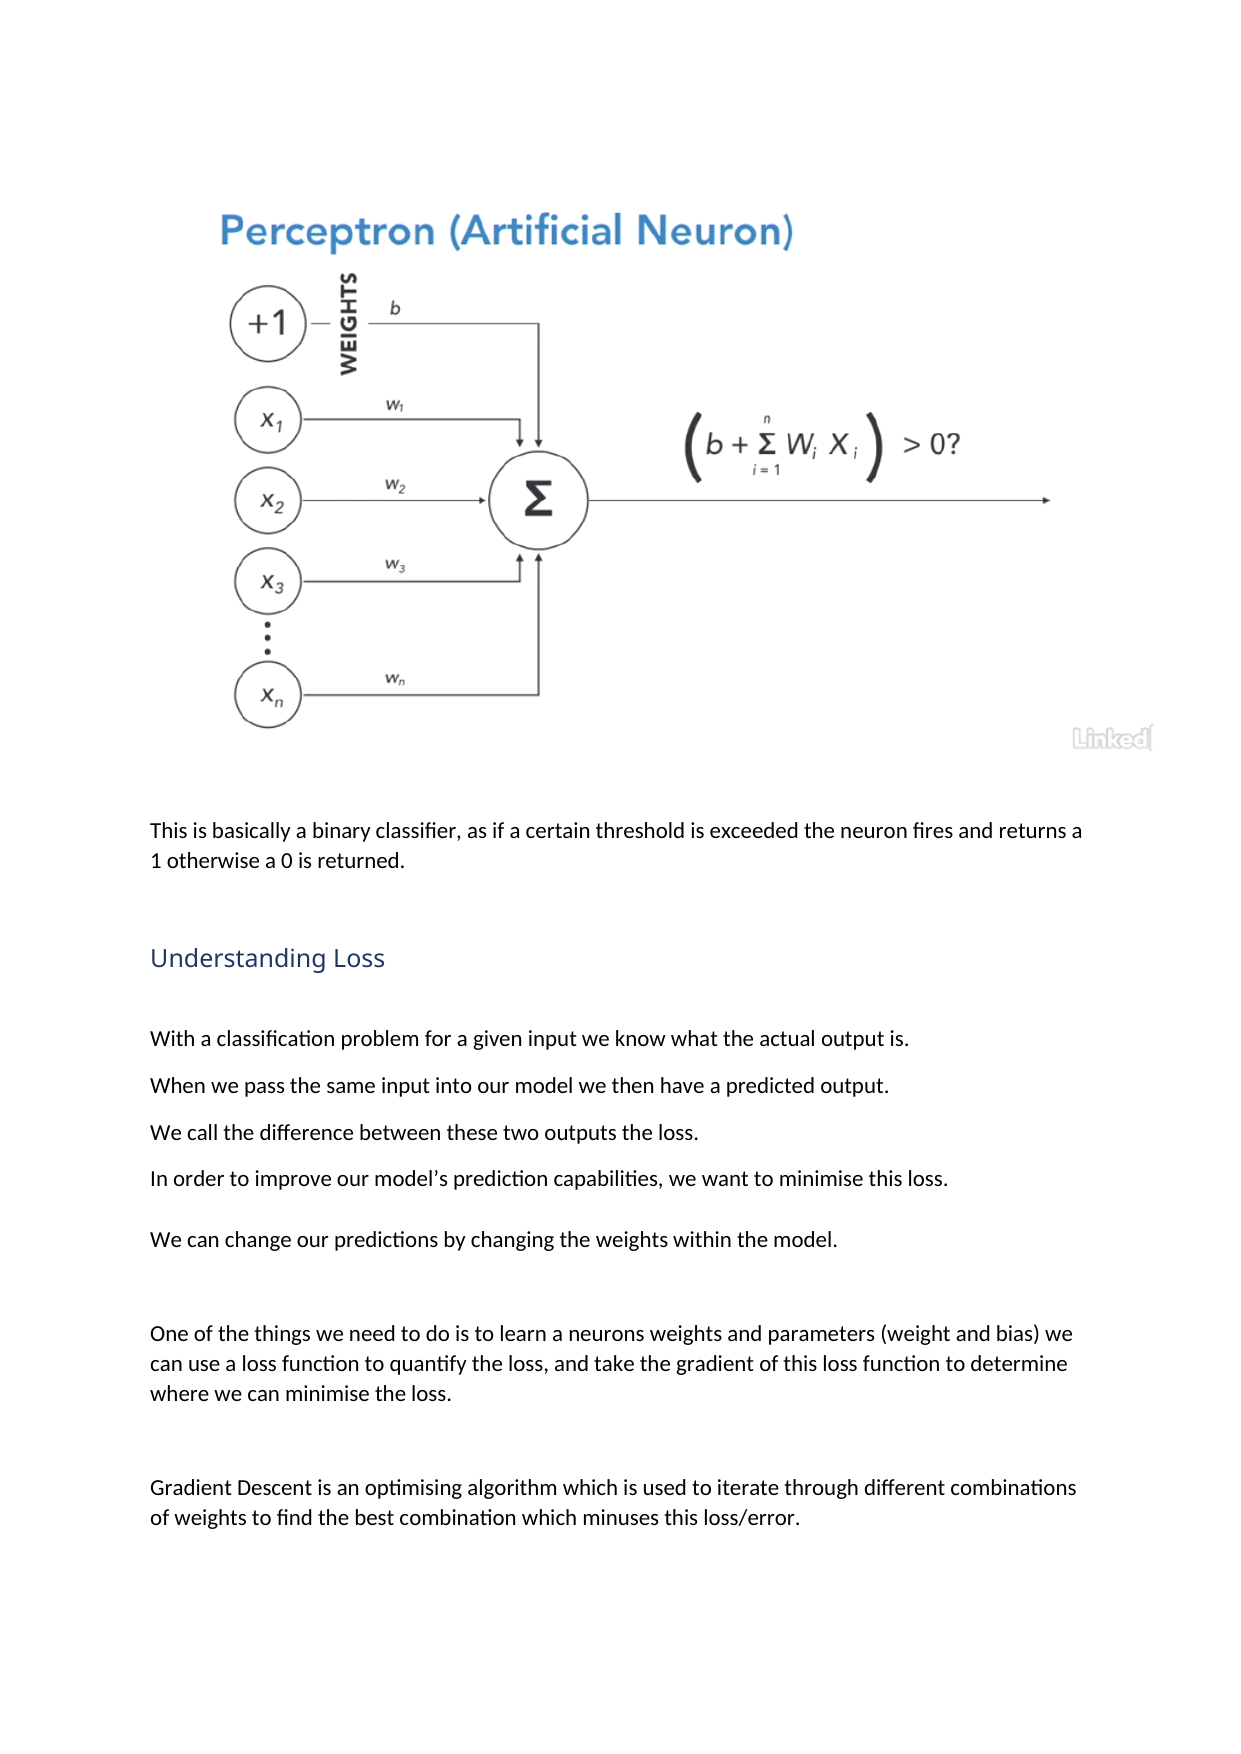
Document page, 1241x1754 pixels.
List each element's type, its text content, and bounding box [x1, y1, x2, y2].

text This is basically a binary classifier, as if a certain threshold is exceeded the neuron fires and returns a 1 otherwise a 0 is returned. [150, 816, 1090, 874]
picture [150, 180, 1154, 751]
subtitle Understanding Loss [150, 940, 1090, 974]
text With a classification problem for a given input we know what the actual output is. [150, 1024, 1090, 1052]
text We call the difference between these two outputs the loss. [150, 1118, 1090, 1146]
text One of the things we need to do is to learn a neurons weights and parameters (weight and bias) we can use a loss function to quantify the loss, and take the gradient of this loss function to determine where we can minimise the loss. [150, 1319, 1090, 1407]
text When we pass the same input into our model we then have a predicted output. [150, 1071, 1090, 1099]
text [150, 1473, 1090, 1531]
text In order to improve our model’s prediction capabilities, we want to minimise this loss. We can change our predictions by changing the weights within the model. [150, 1164, 1090, 1253]
